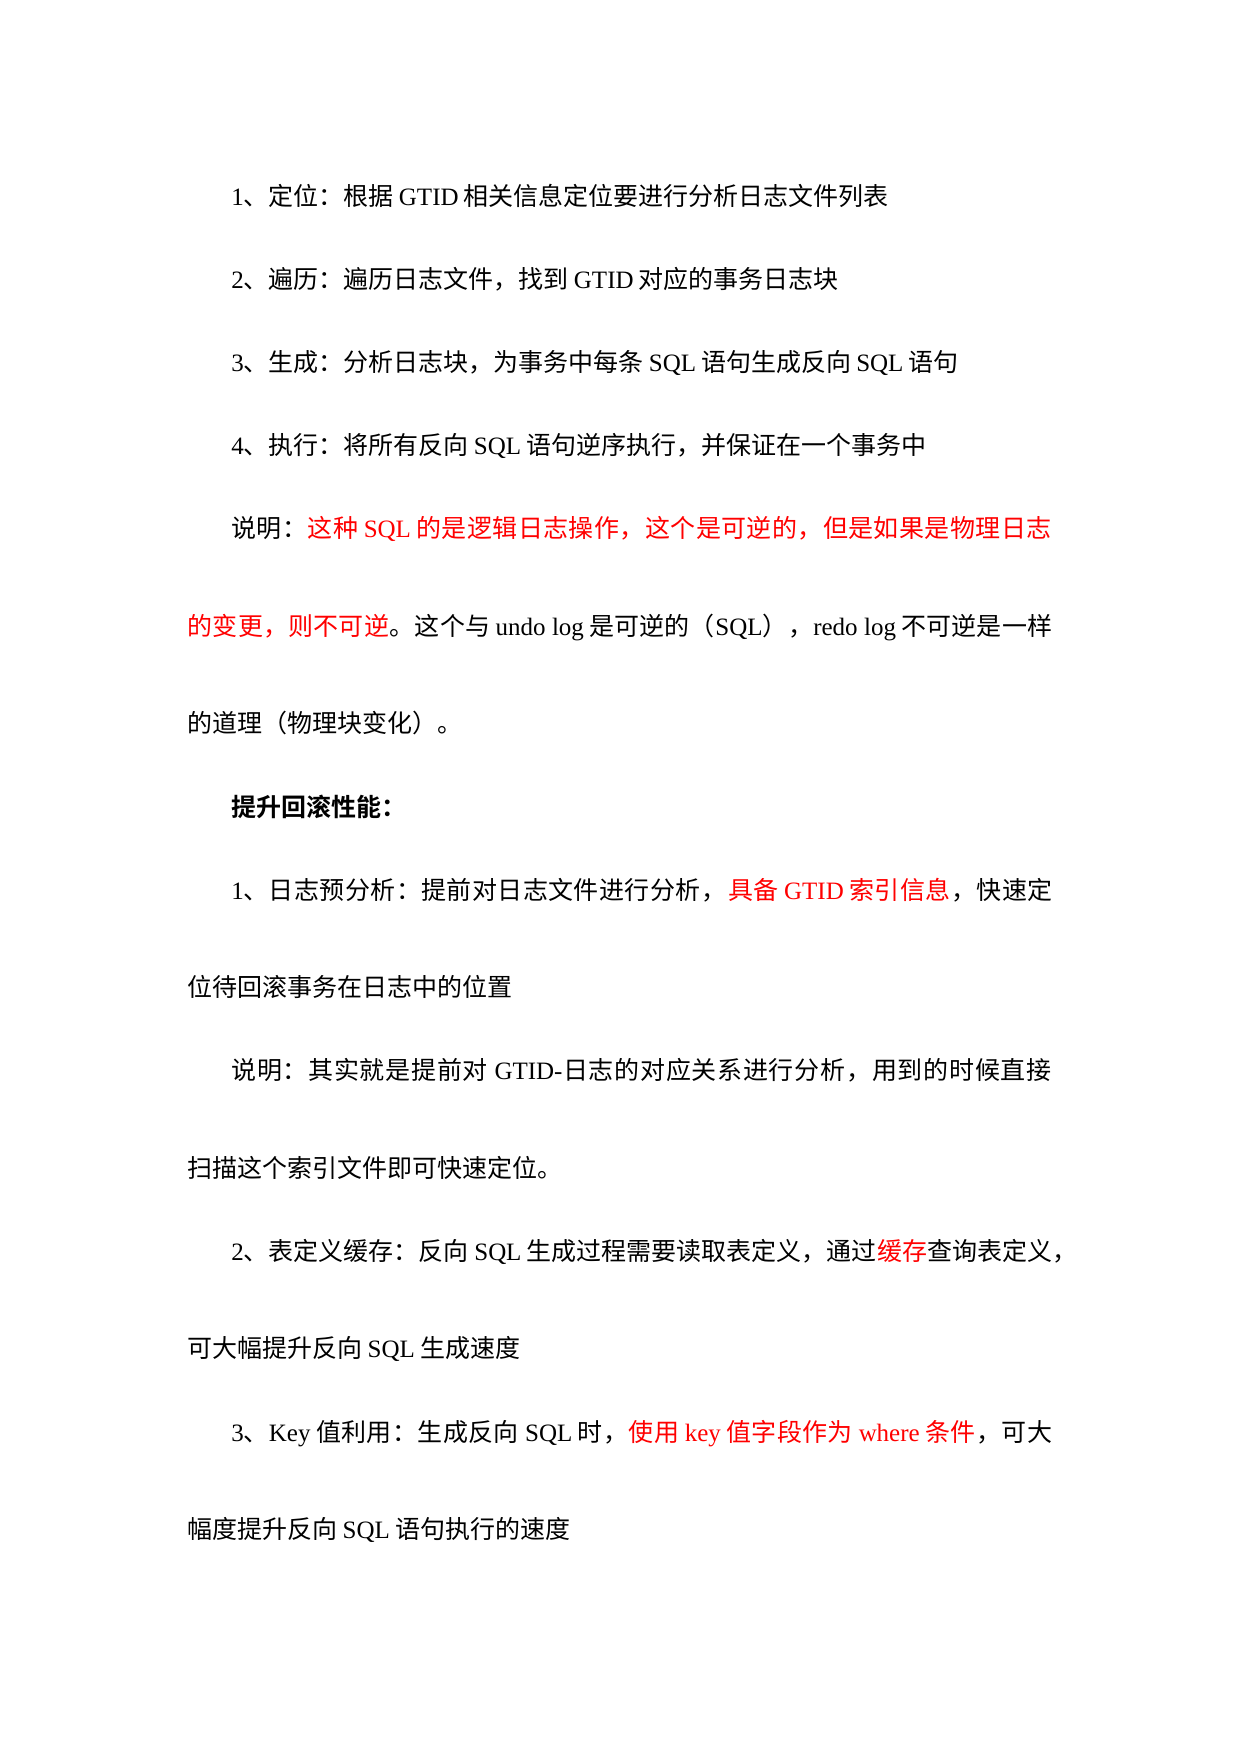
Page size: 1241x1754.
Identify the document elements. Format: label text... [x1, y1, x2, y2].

list 日志预分析：提前对日志文件进行分析，具备GTID索引信息，快速定位待回滚事务在日志中的位置 [187, 856, 1053, 1018]
list 遍历：遍历日志文件，找到GTID对应的事务日志块 [187, 245, 1053, 310]
text 说明：其实就是提前对GTID-日志的对应关系进行分析，用到的时候直接扫描这个索引文件即可快速定位。 [187, 1036, 1053, 1199]
text 提升回滚性能： [187, 773, 1053, 838]
list 定位：根据GTID相关信息定位要进行分析日志文件列表 [187, 162, 1053, 227]
text 说明：这种SQL的是逻辑日志操作，这个是可逆的，但是如果是物理日志的变更，则不可逆。这个与undo log是可逆的（SQL），redo log不可逆是一样的道理（物理块变化）。 [187, 494, 1053, 754]
list 生成：分析日志块，为事务中每条SQL语句生成反向SQL语句 [187, 328, 1053, 393]
list 执行：将所有反向SQL语句逆序执行，并保证在一个事务中 [187, 411, 1053, 476]
list 表定义缓存：反向SQL生成过程需要读取表定义，通过缓存查询表定义，可大幅提升反向SQL生成速度 [187, 1217, 1053, 1379]
list Key值利用：生成反向SQL时，使用key值字段作为where条件，可大幅度提升反向SQL语句执行的速度 [187, 1398, 1053, 1560]
